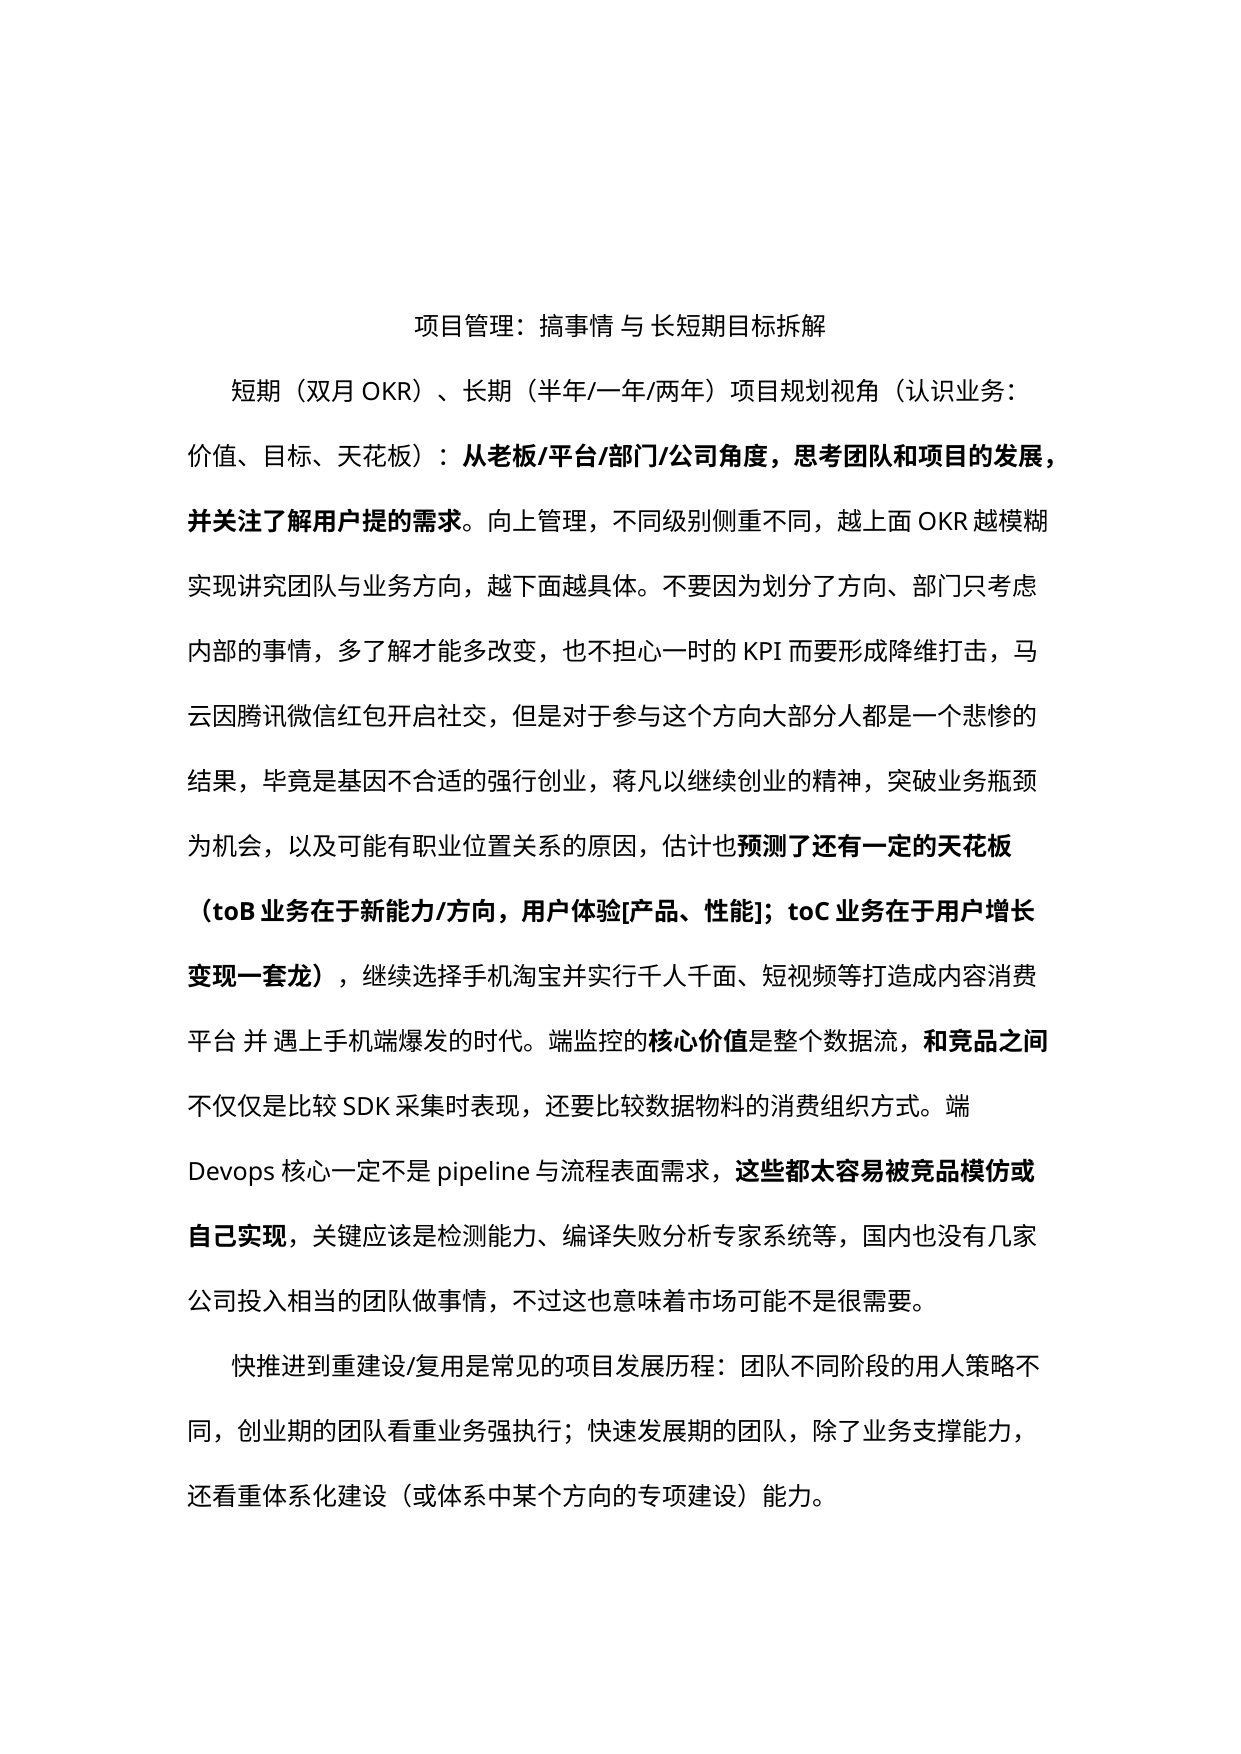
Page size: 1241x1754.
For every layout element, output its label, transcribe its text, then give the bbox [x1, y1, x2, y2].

text 项目管理：搞事情 与 长短期目标拆解 [187, 292, 1053, 357]
text 短期（双月OKR）、长期（半年/一年/两年）项目规划视角（认识业务：价值、目标、天花板）：从老板/平台/部门/公司角度，思考团队和项目的发展，并关注了解用户提的需求。向上管理，不同级别侧重不同，越上面OKR越模糊实现讲究团队与业务方向，越下面越具体。不要因为划分了方向、部门只考虑内部的事情，多了解才能多改变，也不担心一时的KPI 而要形成降维打击，马云因腾讯微信红包开启社交，但是对于参与这个方向大部分人都是一个悲惨的结果，毕竟是基因不合适的强行创业，蒋凡以继续创业的精神，突破业务瓶颈为机会，以及可能有职业位置关系的原因，估计也预测了还有一定的天花板（toB业务在于新能力/方向，用户体验[产品、性能]；toC业务在于用户增长变现一套龙），继续选择手机淘宝并实行千人千面、短视频等打造成内容消费平台 并 遇上手机端爆发的时代。端监控的核心价值是整个数据流，和竞品之间不仅仅是比较SDK采集时表现，还要比较数据物料的消费组织方式。端Devops 核心一定不是pipeline与流程表面需求，这些都太容易被竞品模仿或自己实现，关键应该是检测能力、编译失败分析专家系统等，国内也没有几家公司投入相当的团队做事情，不过这也意味着市场可能不是很需要。 [187, 357, 1053, 1332]
text 快推进到重建设/复用是常见的项目发展历程：团队不同阶段的用人策略不同，创业期的团队看重业务强执行；快速发展期的团队，除了业务支撑能力，还看重体系化建设（或体系中某个方向的专项建设）能力。 [187, 1332, 1053, 1527]
